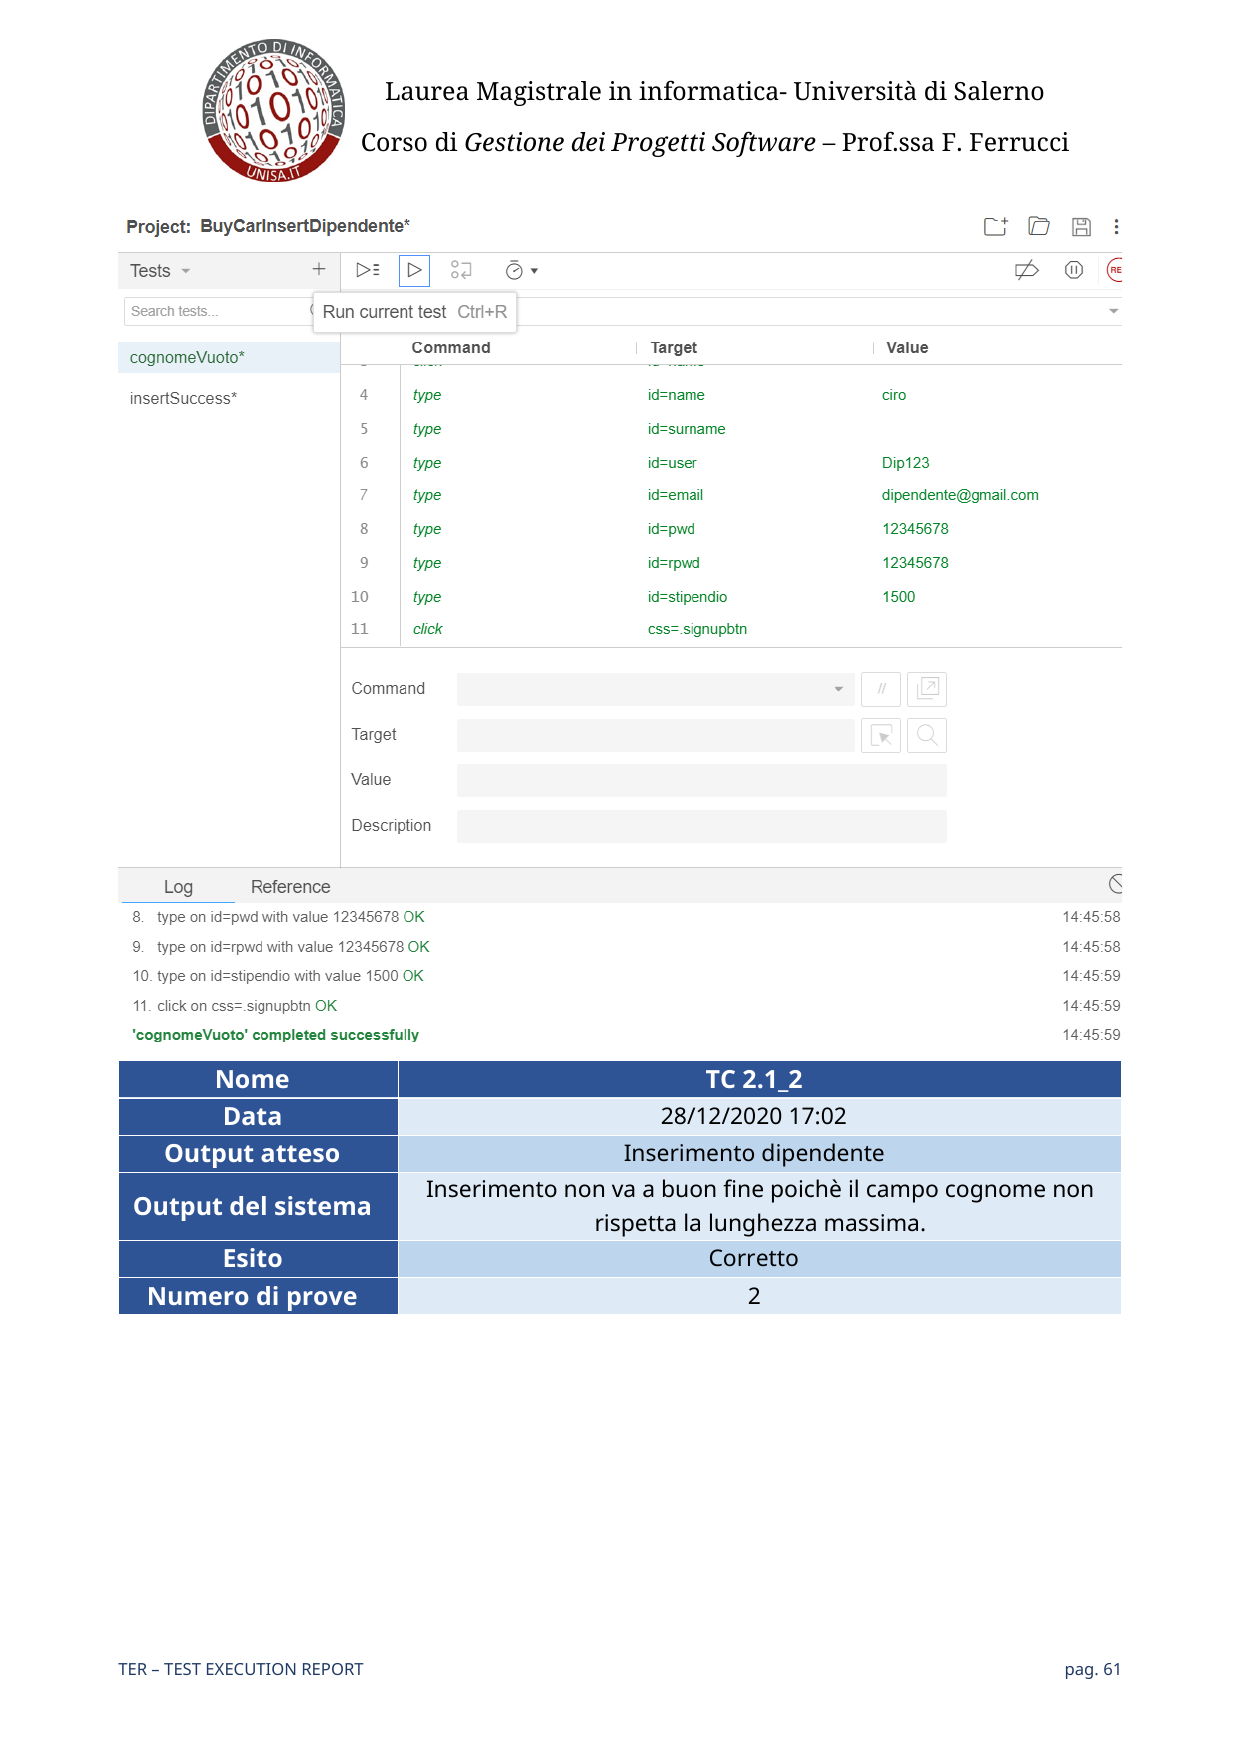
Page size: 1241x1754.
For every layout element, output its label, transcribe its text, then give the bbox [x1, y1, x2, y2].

table_cell Corretto [399, 1241, 1121, 1277]
table_cell 2 [399, 1278, 1121, 1314]
table_cell Data [119, 1099, 398, 1135]
table_cell Esito [119, 1241, 398, 1277]
picture [202, 39, 345, 182]
table_cell Inserimento dipendente [399, 1136, 1121, 1172]
table_cell Output del sistema [119, 1173, 398, 1240]
picture [118, 203, 1123, 1042]
table_cell Numero di prove [119, 1278, 398, 1314]
table_cell Output atteso [119, 1136, 398, 1172]
table_cell Inserimento non va a buon fine poichè il campo cognome non rispetta la lunghezza massima. [399, 1173, 1121, 1240]
table_header TC 2.1_2 [399, 1061, 1121, 1097]
table_cell 28/12/2020 17:02 [399, 1099, 1121, 1135]
table_header Nome [119, 1061, 398, 1097]
